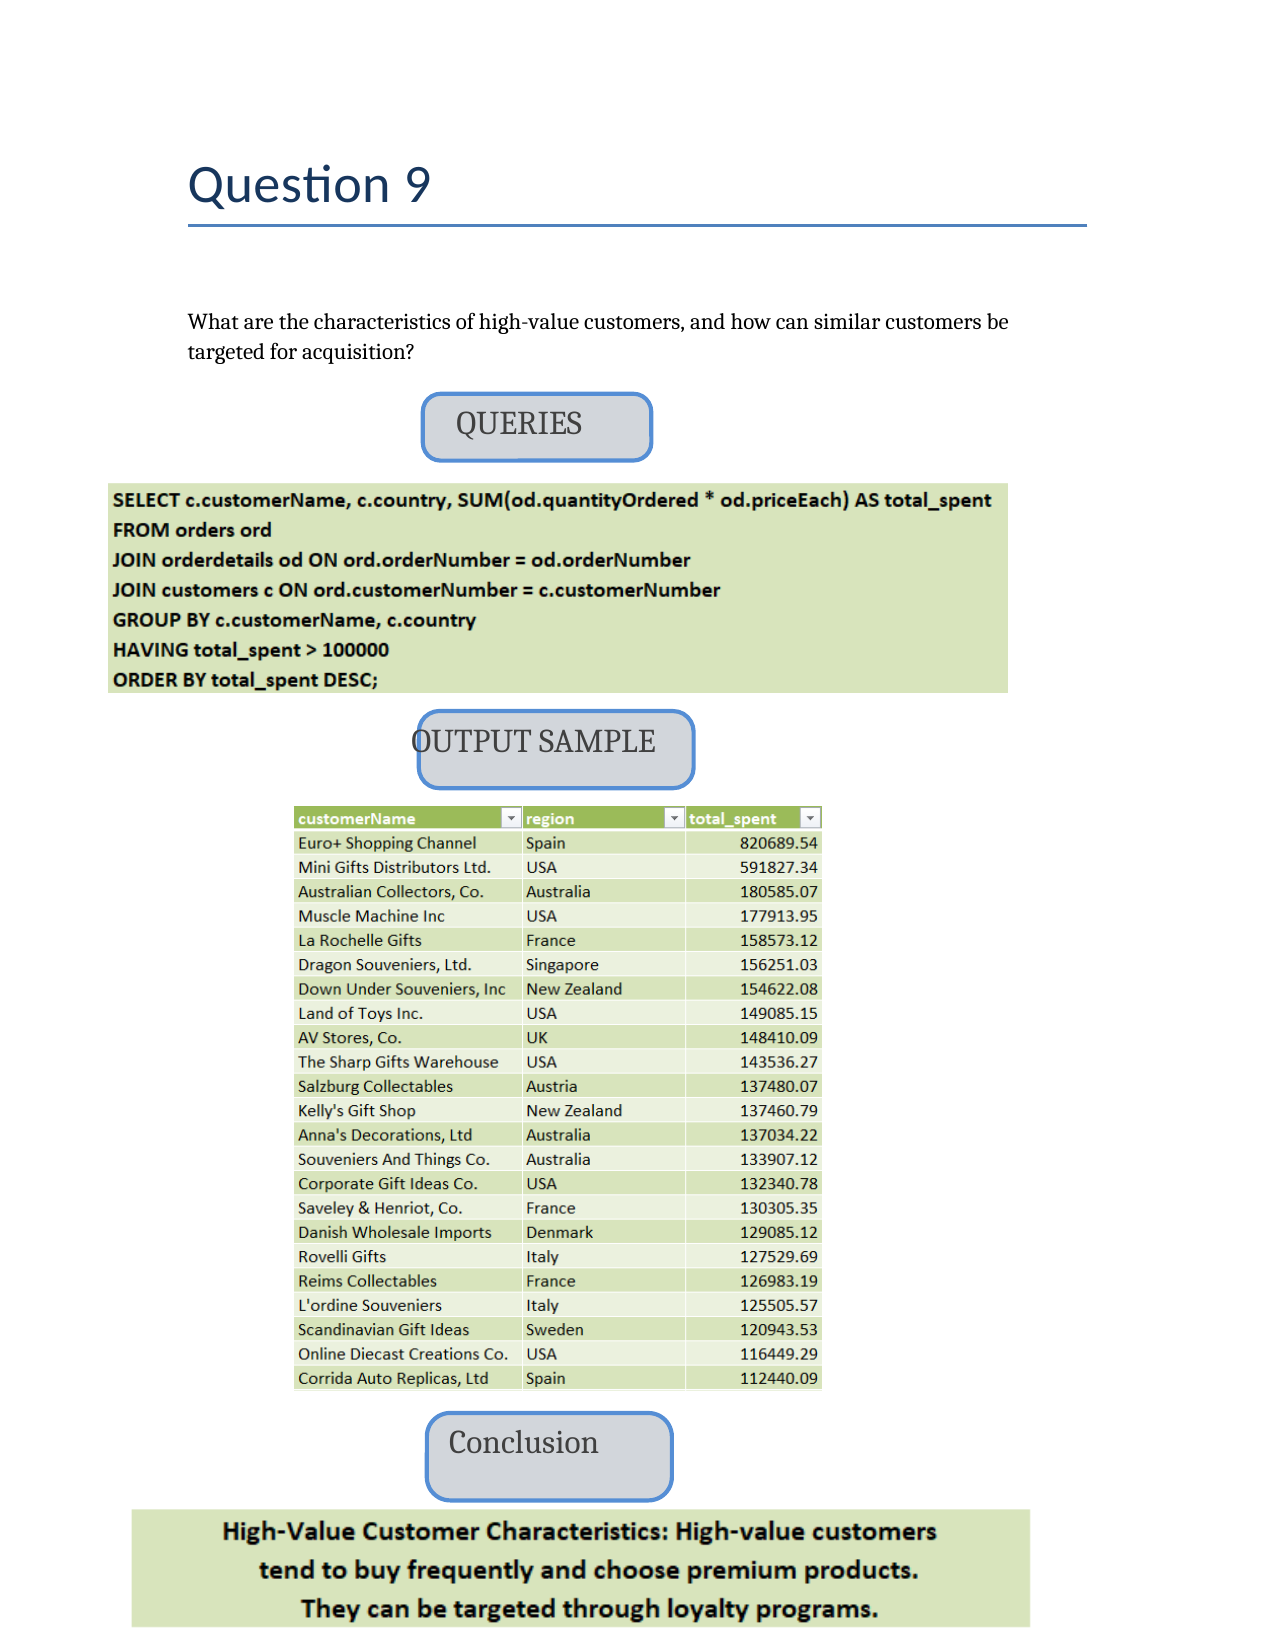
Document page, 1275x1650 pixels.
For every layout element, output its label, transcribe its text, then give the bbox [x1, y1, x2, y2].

picture [131, 1508, 1032, 1629]
picture [292, 806, 823, 1391]
title Question 9 [187, 150, 1087, 227]
text What are the characteristics of high-value customers, and how can similar customers be targeted for acquisition? [187, 309, 1087, 365]
picture [108, 482, 1008, 693]
